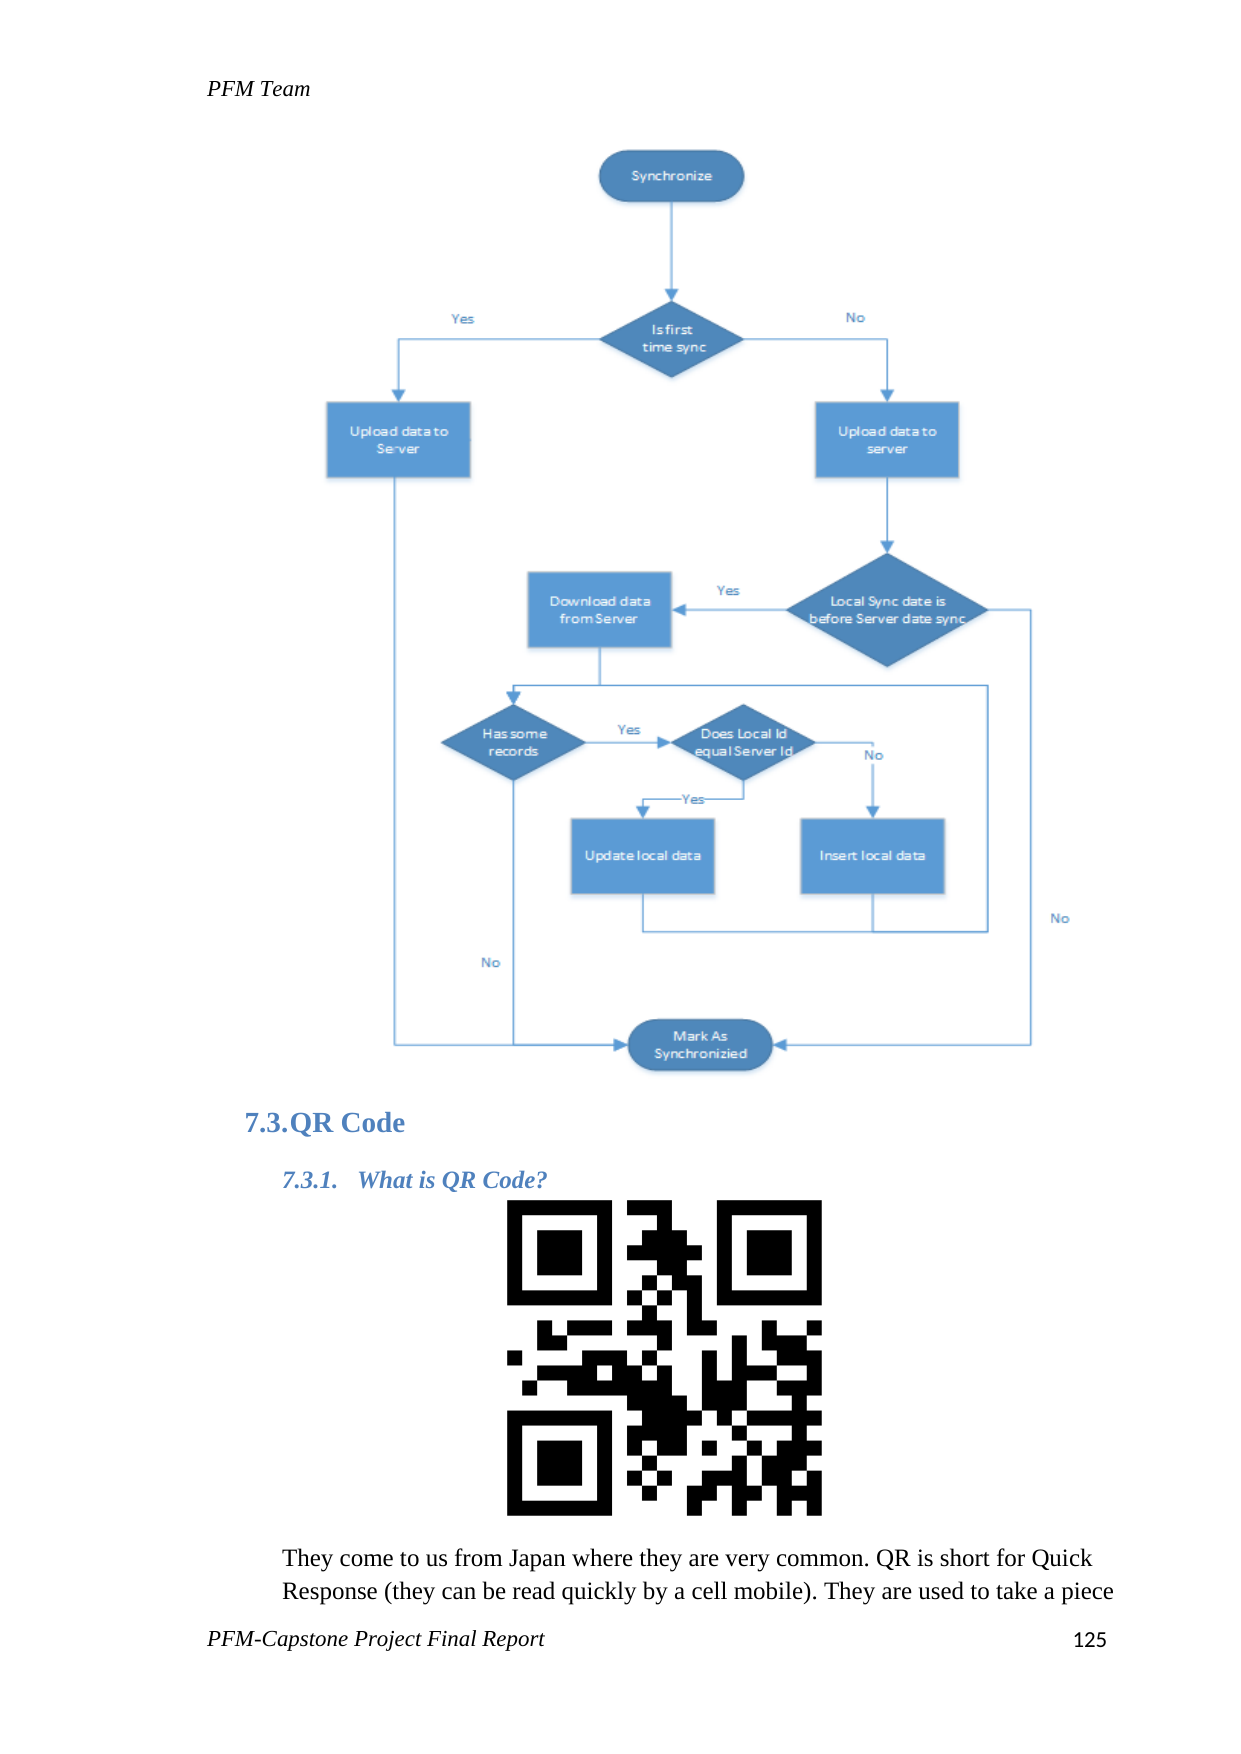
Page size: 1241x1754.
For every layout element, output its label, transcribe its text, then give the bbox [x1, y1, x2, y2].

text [282, 1543, 1122, 1605]
picture [319, 147, 1079, 1081]
picture [504, 1197, 825, 1519]
subtitle What is QR Code? [282, 1165, 1122, 1194]
subtitle QR Code [244, 1106, 1122, 1139]
